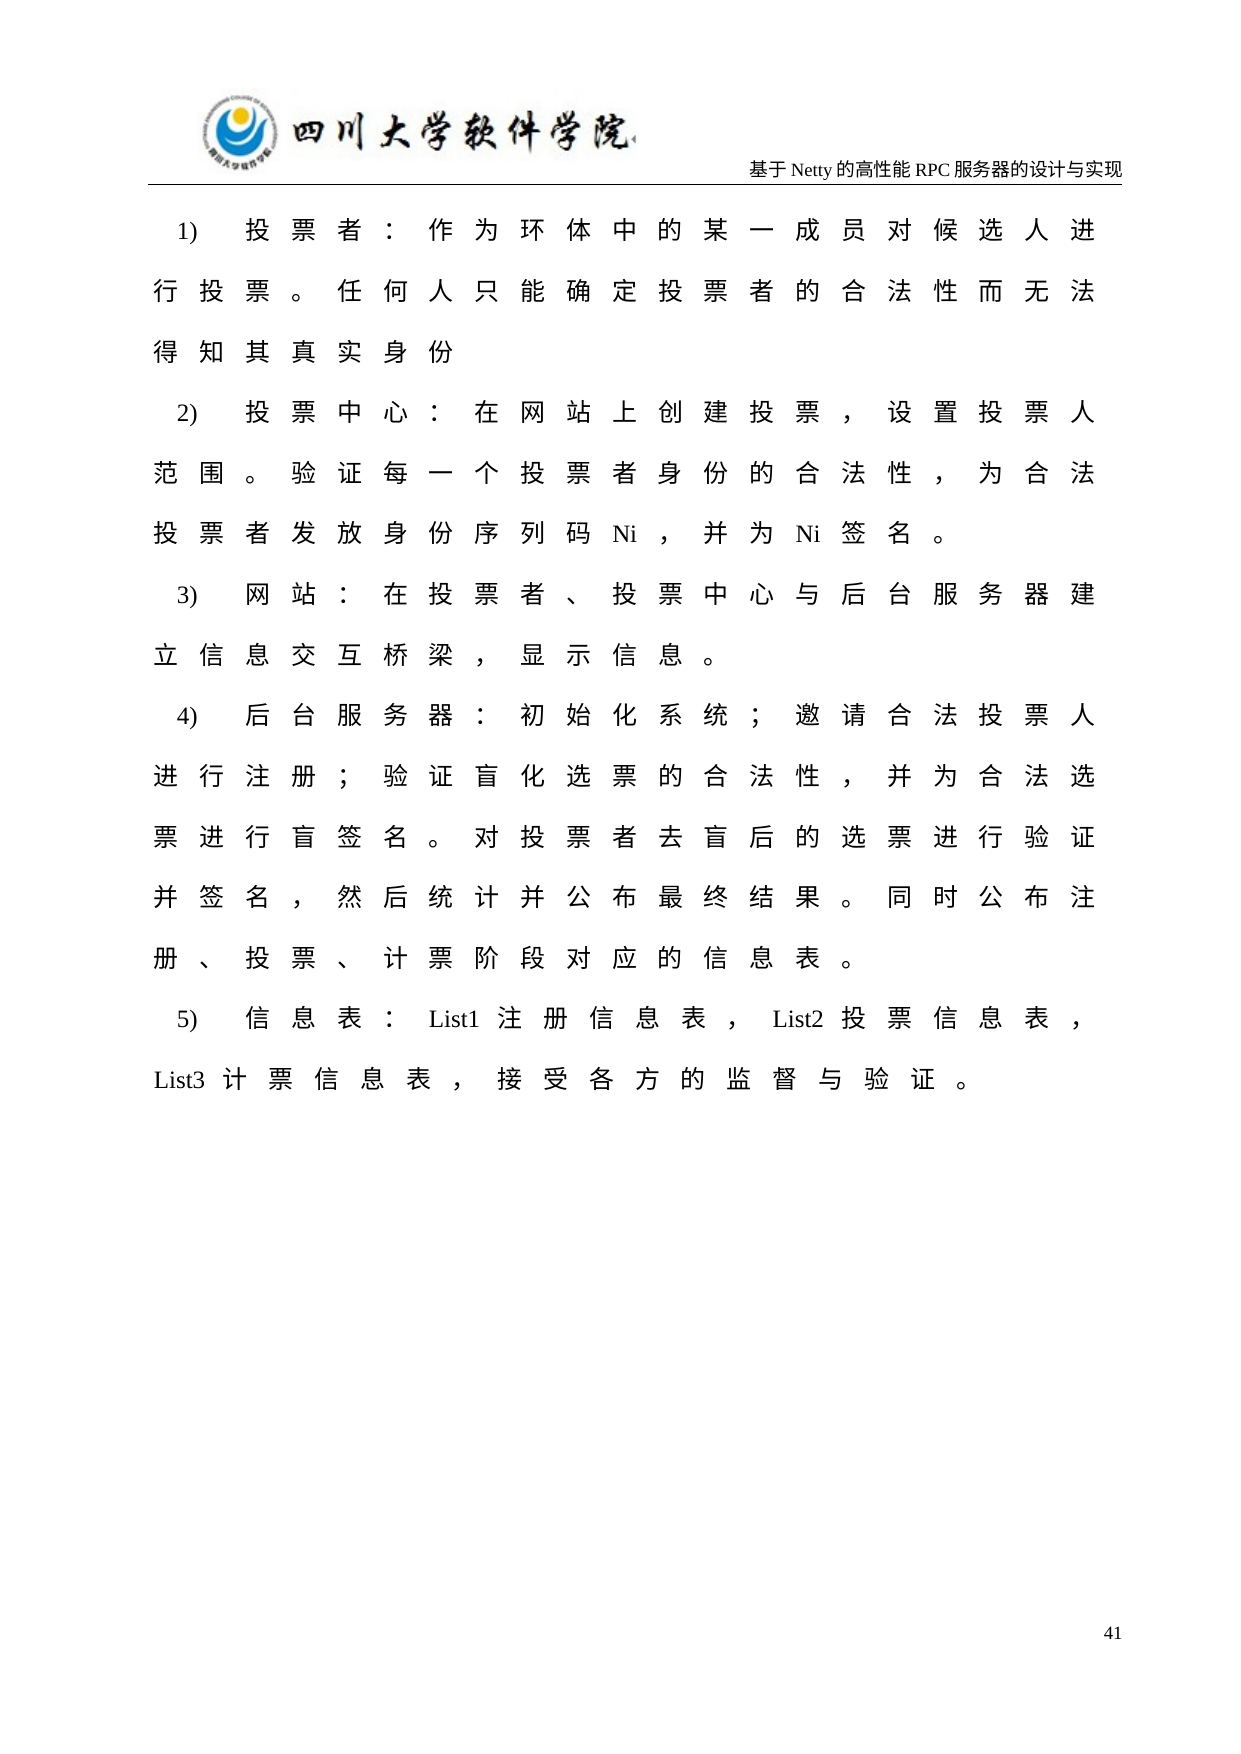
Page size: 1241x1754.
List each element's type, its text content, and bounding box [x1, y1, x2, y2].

list 网站：在投票者、投票中心与后台服务器建立信息交互桥梁，显示信息。 [154, 562, 1116, 683]
list 信息表：List1注册信息表，List2投票信息表，List3计票信息表，接受各方的监督与验证。 [154, 987, 1116, 1108]
list 后台服务器：初始化系统；邀请合法投票人进行注册；验证盲化选票的合法性，并为合法选票进行盲签名。对投票者去盲后的选票进行验证并签名，然后统计并公布最终结果。同时公布注册、投票、计票阶段对应的信息表。 [154, 683, 1116, 987]
list 投票中心：在网站上创建投票，设置投票人范围。验证每一个投票者身份的合法性，为合法投票者发放身份序列码Ni，并为Ni签名。 [154, 380, 1116, 562]
picture [197, 88, 639, 177]
list 投票者：作为环体中的某一成员对候选人进行投票。任何人只能确定投票者的合法性而无法得知其真实身份 [154, 198, 1116, 380]
